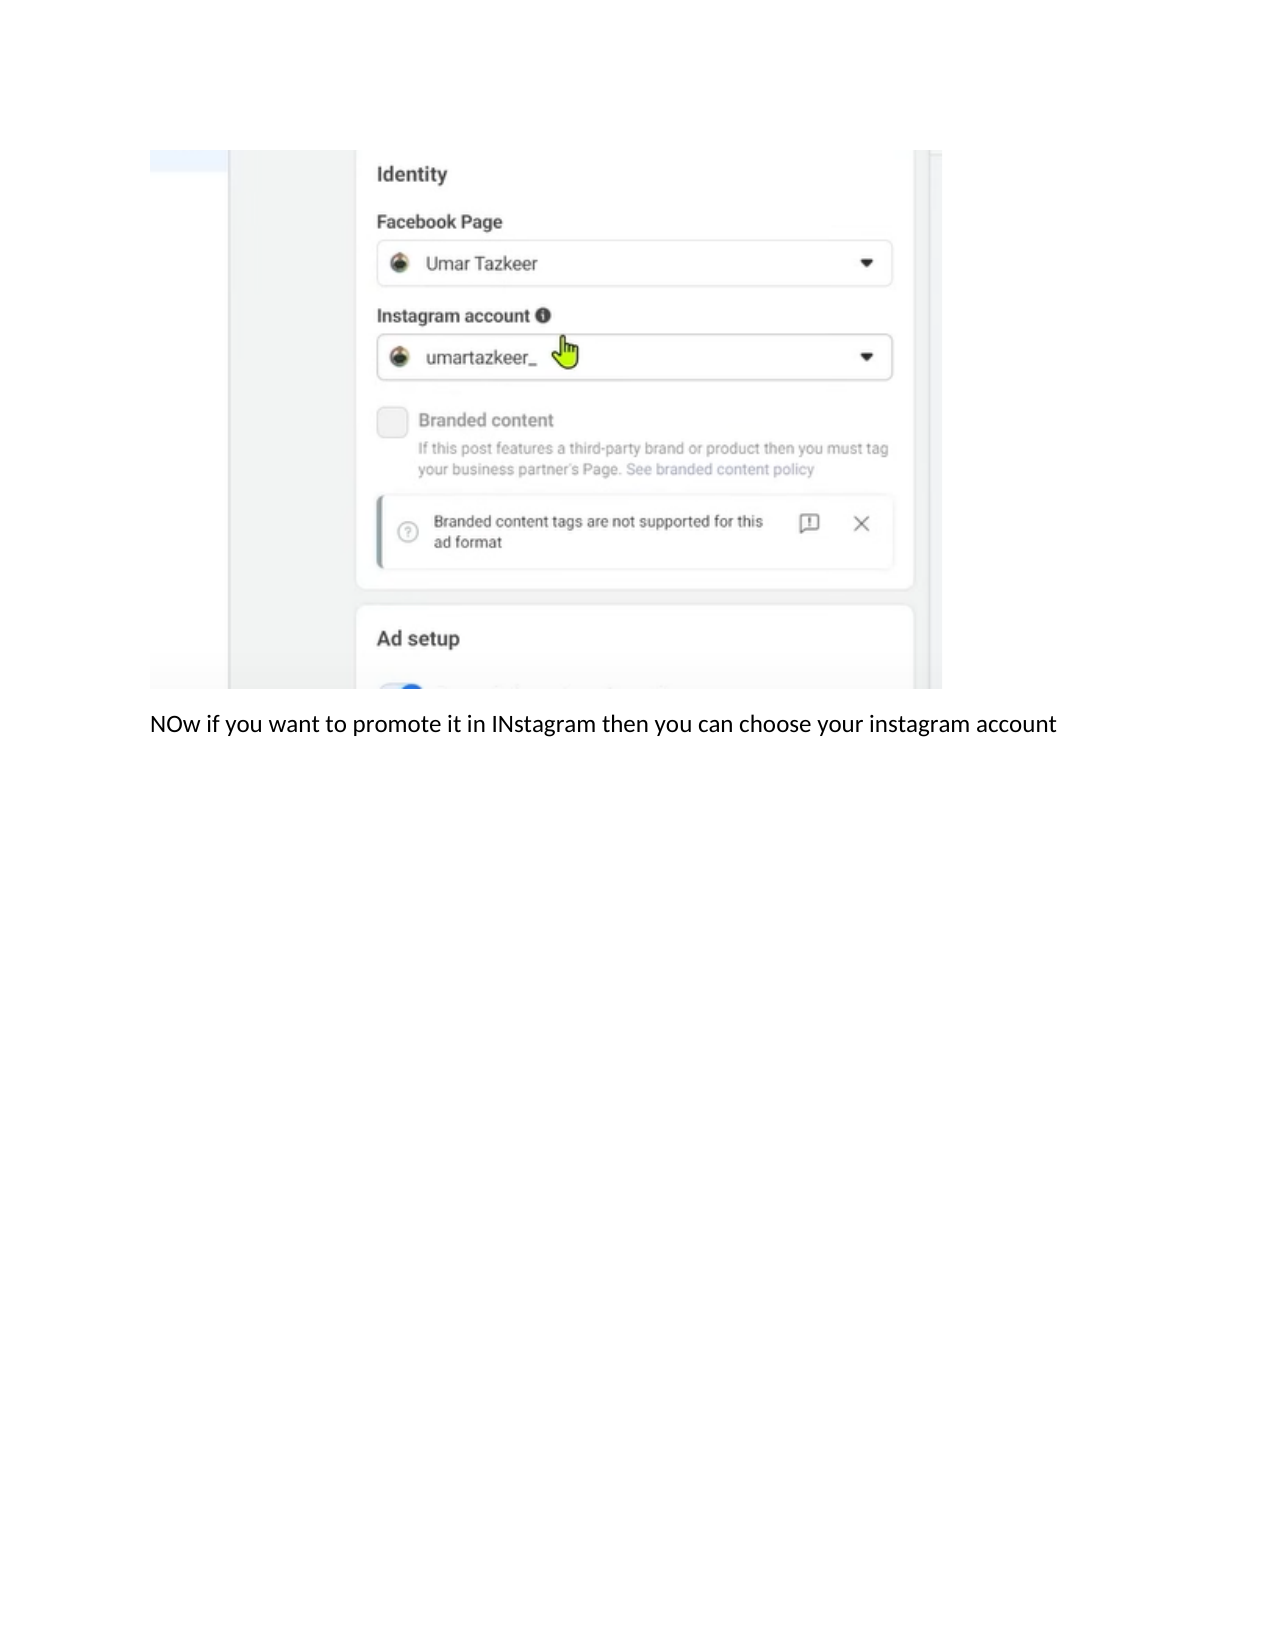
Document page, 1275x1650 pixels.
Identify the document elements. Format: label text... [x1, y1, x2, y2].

picture [150, 150, 943, 689]
text NOw if you want to promote it in INstagram then you can choose your instagram account [150, 708, 1125, 738]
